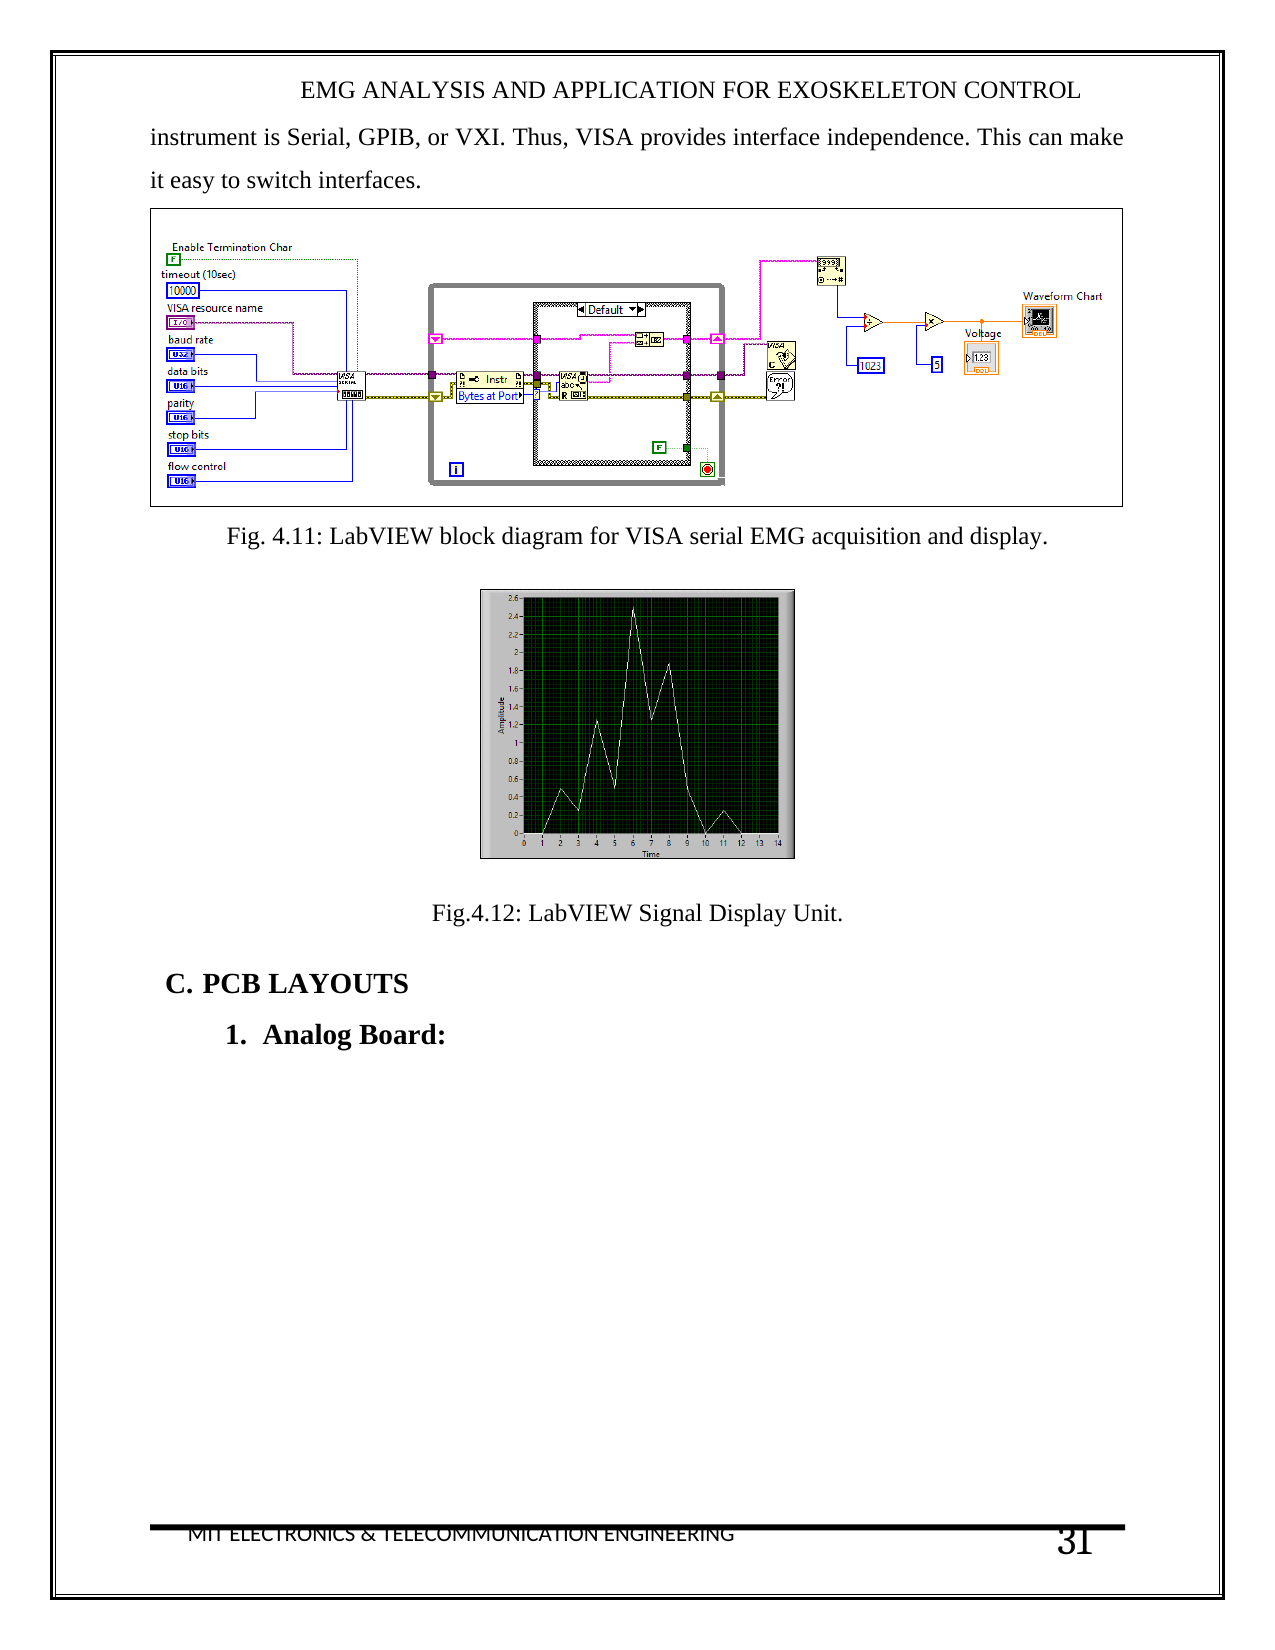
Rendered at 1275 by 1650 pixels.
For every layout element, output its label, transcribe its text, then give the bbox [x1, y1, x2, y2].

text Fig. 4.11: LabVIEW block diagram for VISA serial EMG acquisition and display. [150, 521, 1125, 549]
list PCB LAYOUTS [165, 967, 1125, 1000]
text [150, 122, 1125, 194]
picture [151, 209, 1122, 506]
list Analog Board: [225, 1017, 1125, 1050]
text Fig.4.12: LabVIEW Signal Display Unit. [150, 898, 1125, 927]
picture [481, 590, 794, 858]
